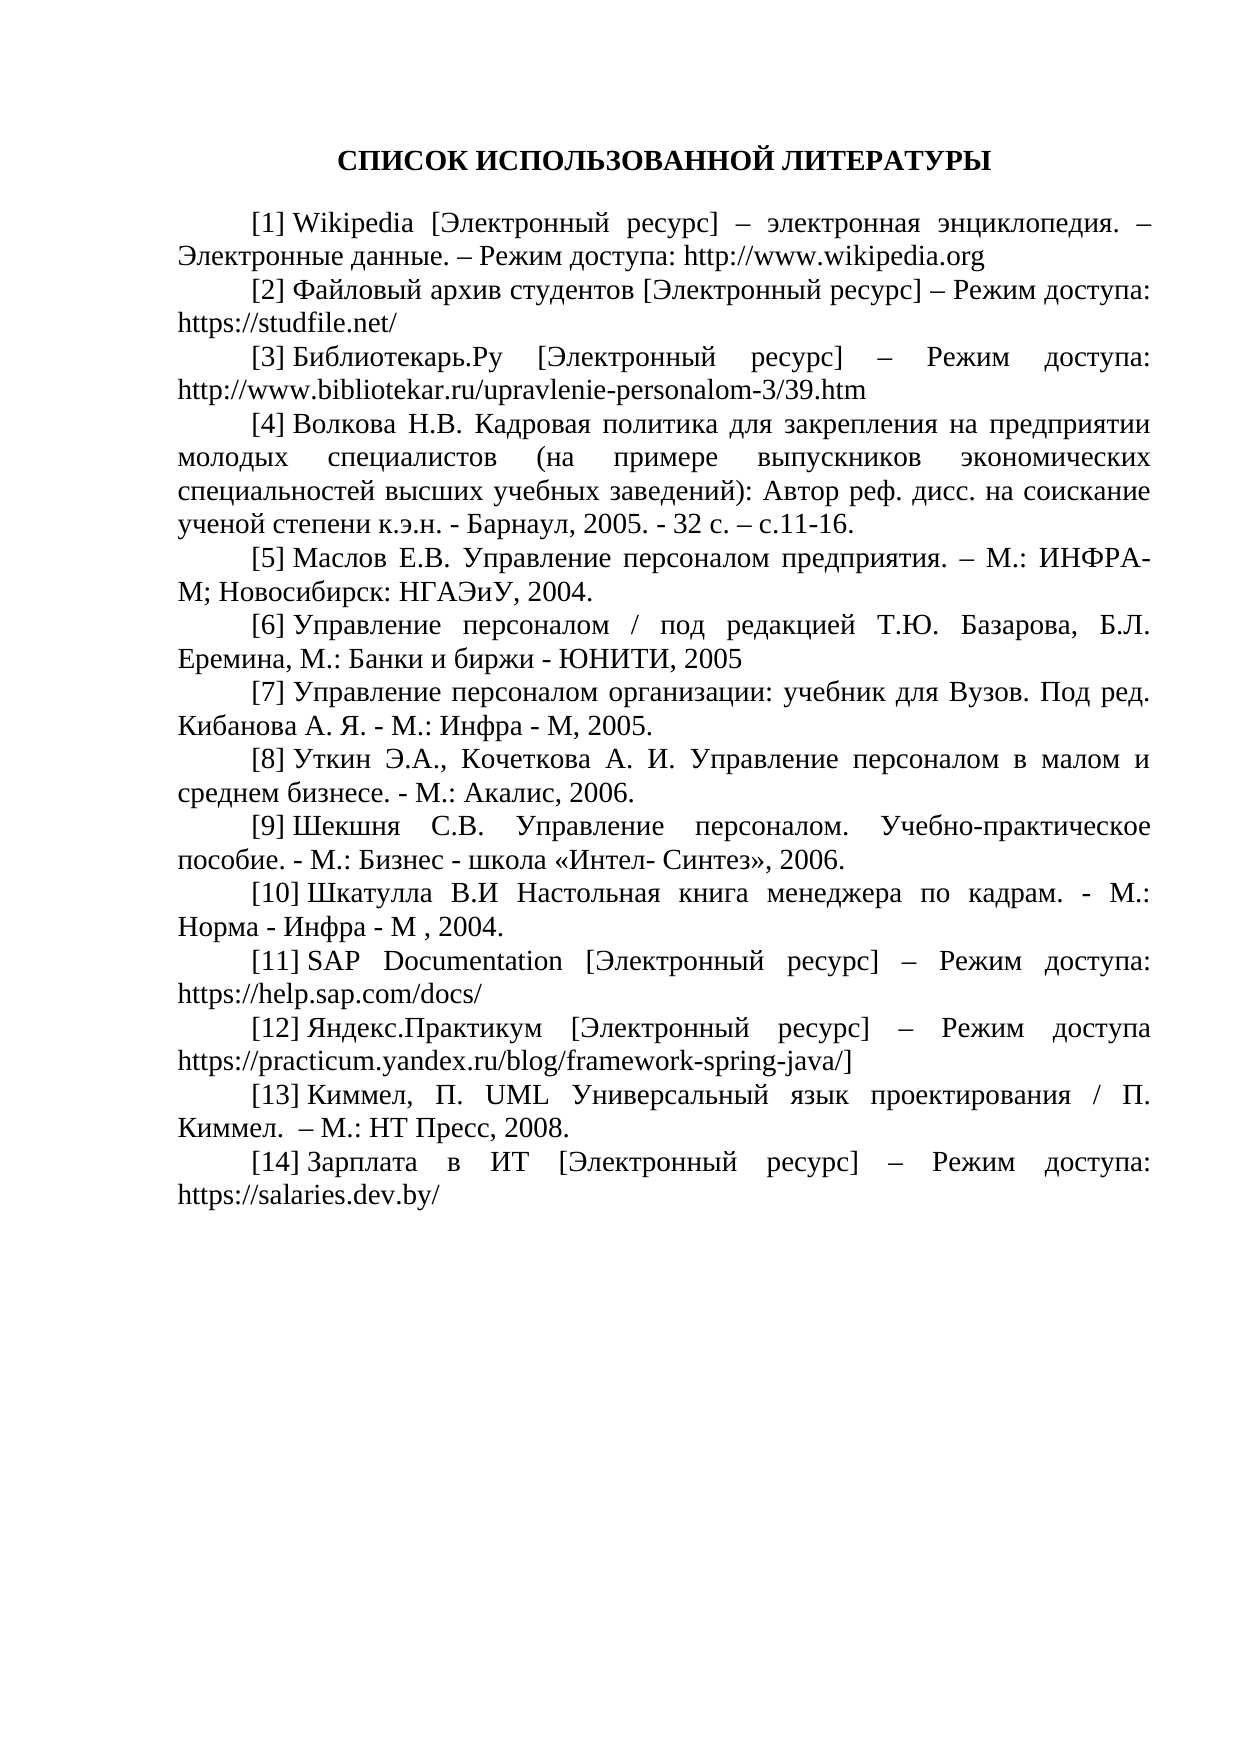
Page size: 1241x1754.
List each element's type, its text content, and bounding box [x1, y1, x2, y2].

text [6] Управление персоналом / под редакцией Т.Ю. Базарова, Б.Л. Еремина, М.: Банки и биржи - ЮНИТИ, 2005 [177, 607, 1152, 674]
text [14] Зарплата в ИТ [Электронный ресурс] – Режим доступа: https://salaries.dev.by/ [177, 1144, 1152, 1211]
text [9] Шекшня С.В. Управление персоналом. Учебно-практическое пособие. - М.: Бизнес - школа «Интел- Синтез», 2006. [177, 808, 1152, 876]
text [7] Управление персоналом организации: учебник для Вузов. Под ред. Кибанова А. Я. - М.: Инфра - М, 2005. [177, 674, 1152, 741]
text [11] SAP Documentation [Электронный ресурс] – Режим доступа: https://help.sap.com/docs/ [177, 943, 1152, 1010]
text [12] Яндекс.Практикум [Электронный ресурс] – Режим доступа https://practicum.yandex.ru/blog/framework-spring-java/] [177, 1010, 1152, 1077]
text [4] Волкова Н.В. Кадровая политика для закрепления на предприятии молодых специалистов (на примере выпускников экономических специальностей высших учебных заведений): Автор реф. дисс. на соискание ученой степени к.э.н. - Барнаул, 2005. - 32 с. – с.11-16. [177, 406, 1152, 540]
text [2] Файловый архив студентов [Электронный ресурс] – Режим доступа: https://studfile.net/ [177, 272, 1152, 339]
text [13] Киммел, П. UML Универсальный язык проектирования / П. Киммел. – М.: НТ Пресс, 2008. [177, 1077, 1152, 1144]
text [1] Wikipedia [Электронный ресурс] – электронная энциклопедия. – Электронные данные. – Режим доступа: http://www.wikipedia.org [177, 205, 1152, 272]
text [3] Библиотекарь.Ру [Электронный ресурс] – Режим доступа: http://www.bibliotekar.ru/upravlenie-personalom-3/39.htm [177, 339, 1152, 406]
text [8] Уткин Э.А., Кочеткова А. И. Управление персоналом в малом и среднем бизнесе. - М.: Акалис, 2006. [177, 741, 1152, 808]
text [10] Шкатулла В.И Настольная книга менеджера по кадрам. - М.: Норма - Инфра - М , 2004. [177, 876, 1152, 943]
subtitle СПИСОК ИСПОЛЬЗОВАННОЙ ЛИТЕРАТУРЫ [177, 143, 1152, 177]
text [5] Маслов Е.В. Управление персоналом предприятия. – М.: ИНФРА-М; Новосибирск: НГАЭиУ, 2004. [177, 540, 1152, 607]
